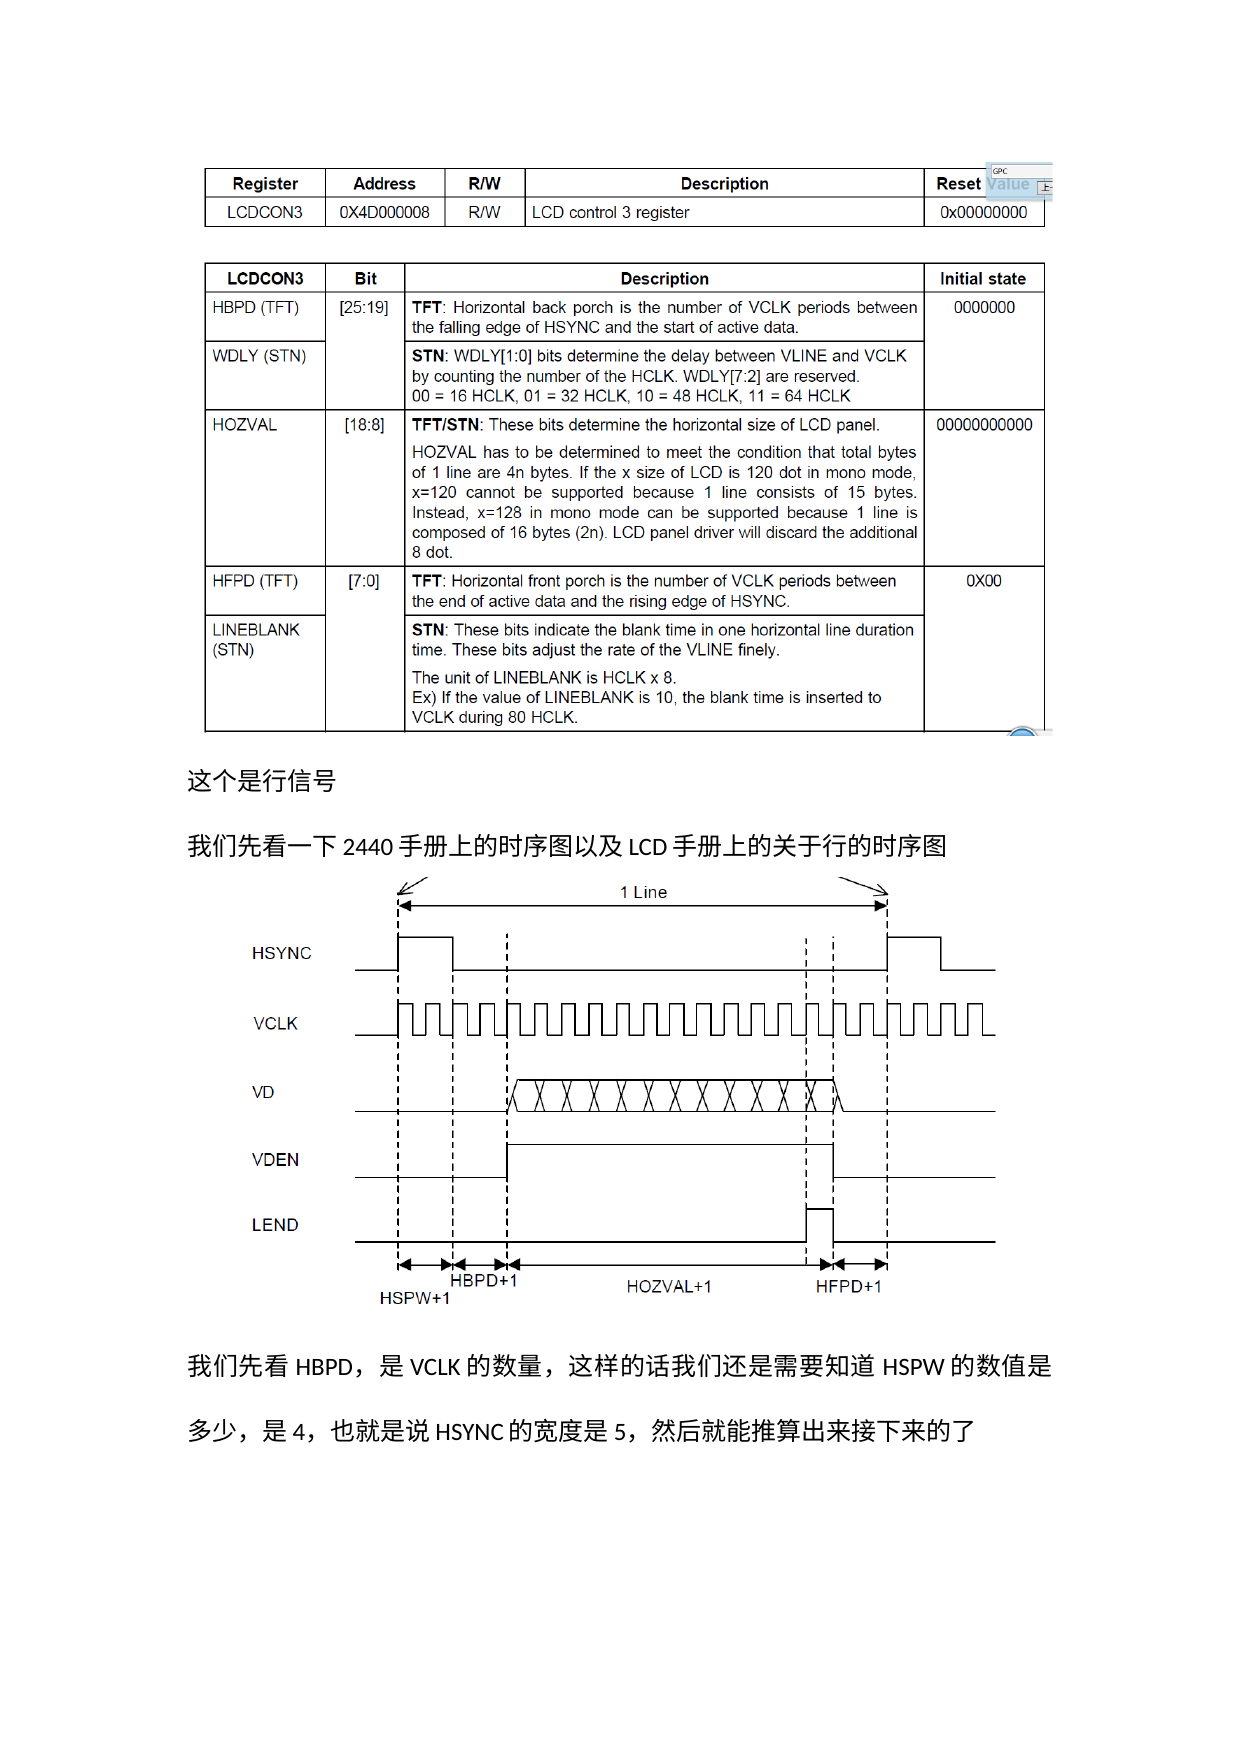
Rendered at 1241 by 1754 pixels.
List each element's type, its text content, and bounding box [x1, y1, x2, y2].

text 这个是行信号 [187, 747, 1053, 812]
text 我们先看一下2440手册上的时序图以及LCD手册上的关于行的时序图 [187, 812, 1053, 877]
picture [187, 162, 1053, 736]
text 我们先看HBPD，是VCLK的数量，这样的话我们还是需要知道HSPW的数值是多少，是4，也就是说HSYNC的宽度是5，然后就能推算出来接下来的了 [187, 1332, 1053, 1462]
picture [187, 877, 1053, 1317]
